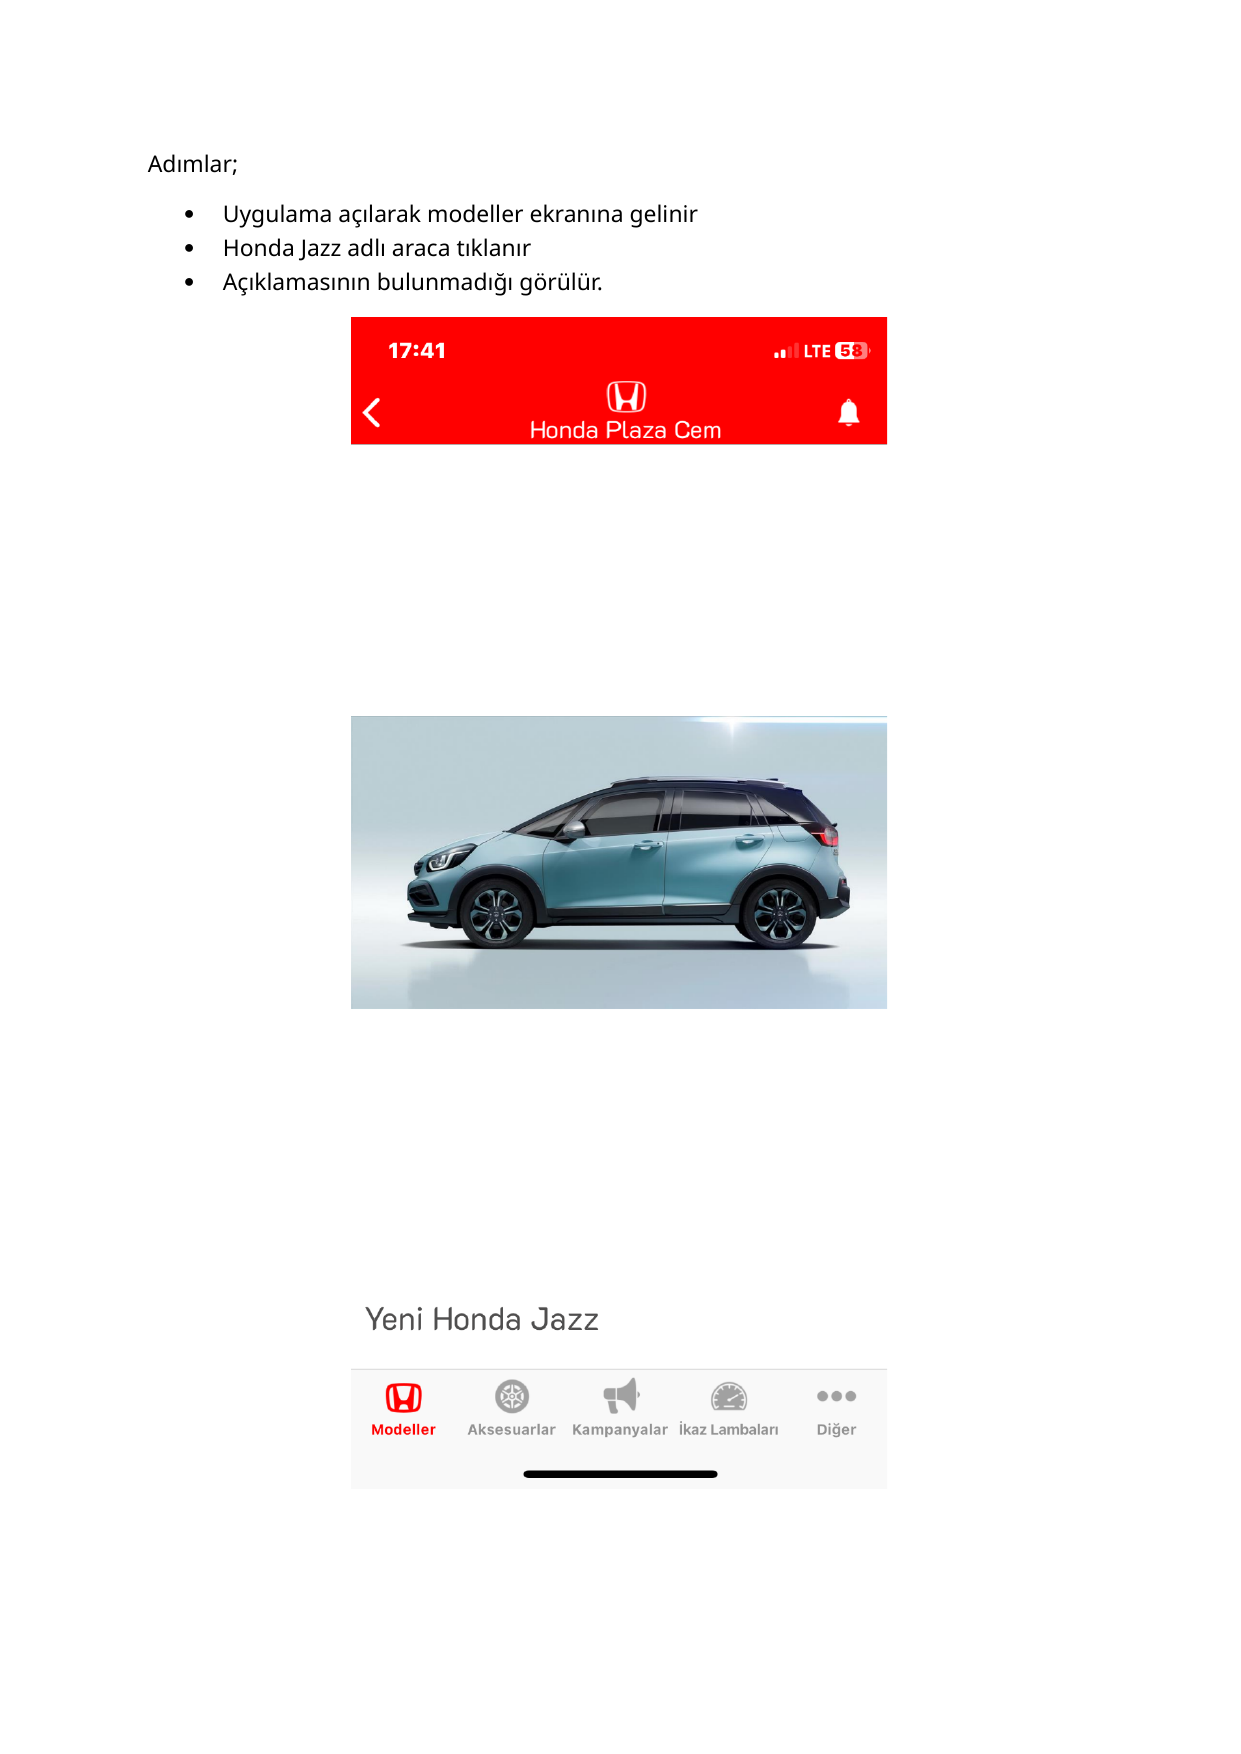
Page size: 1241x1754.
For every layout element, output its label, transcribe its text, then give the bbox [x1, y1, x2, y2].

list Uygulama açılarak modeller ekranına gelinir [185, 198, 1093, 229]
list Açıklamasının bulunmadığı görülür. [185, 266, 1093, 297]
picture [349, 317, 887, 1487]
text Adımlar; [148, 148, 1093, 179]
list Honda Jazz adlı araca tıklanır [185, 232, 1093, 263]
